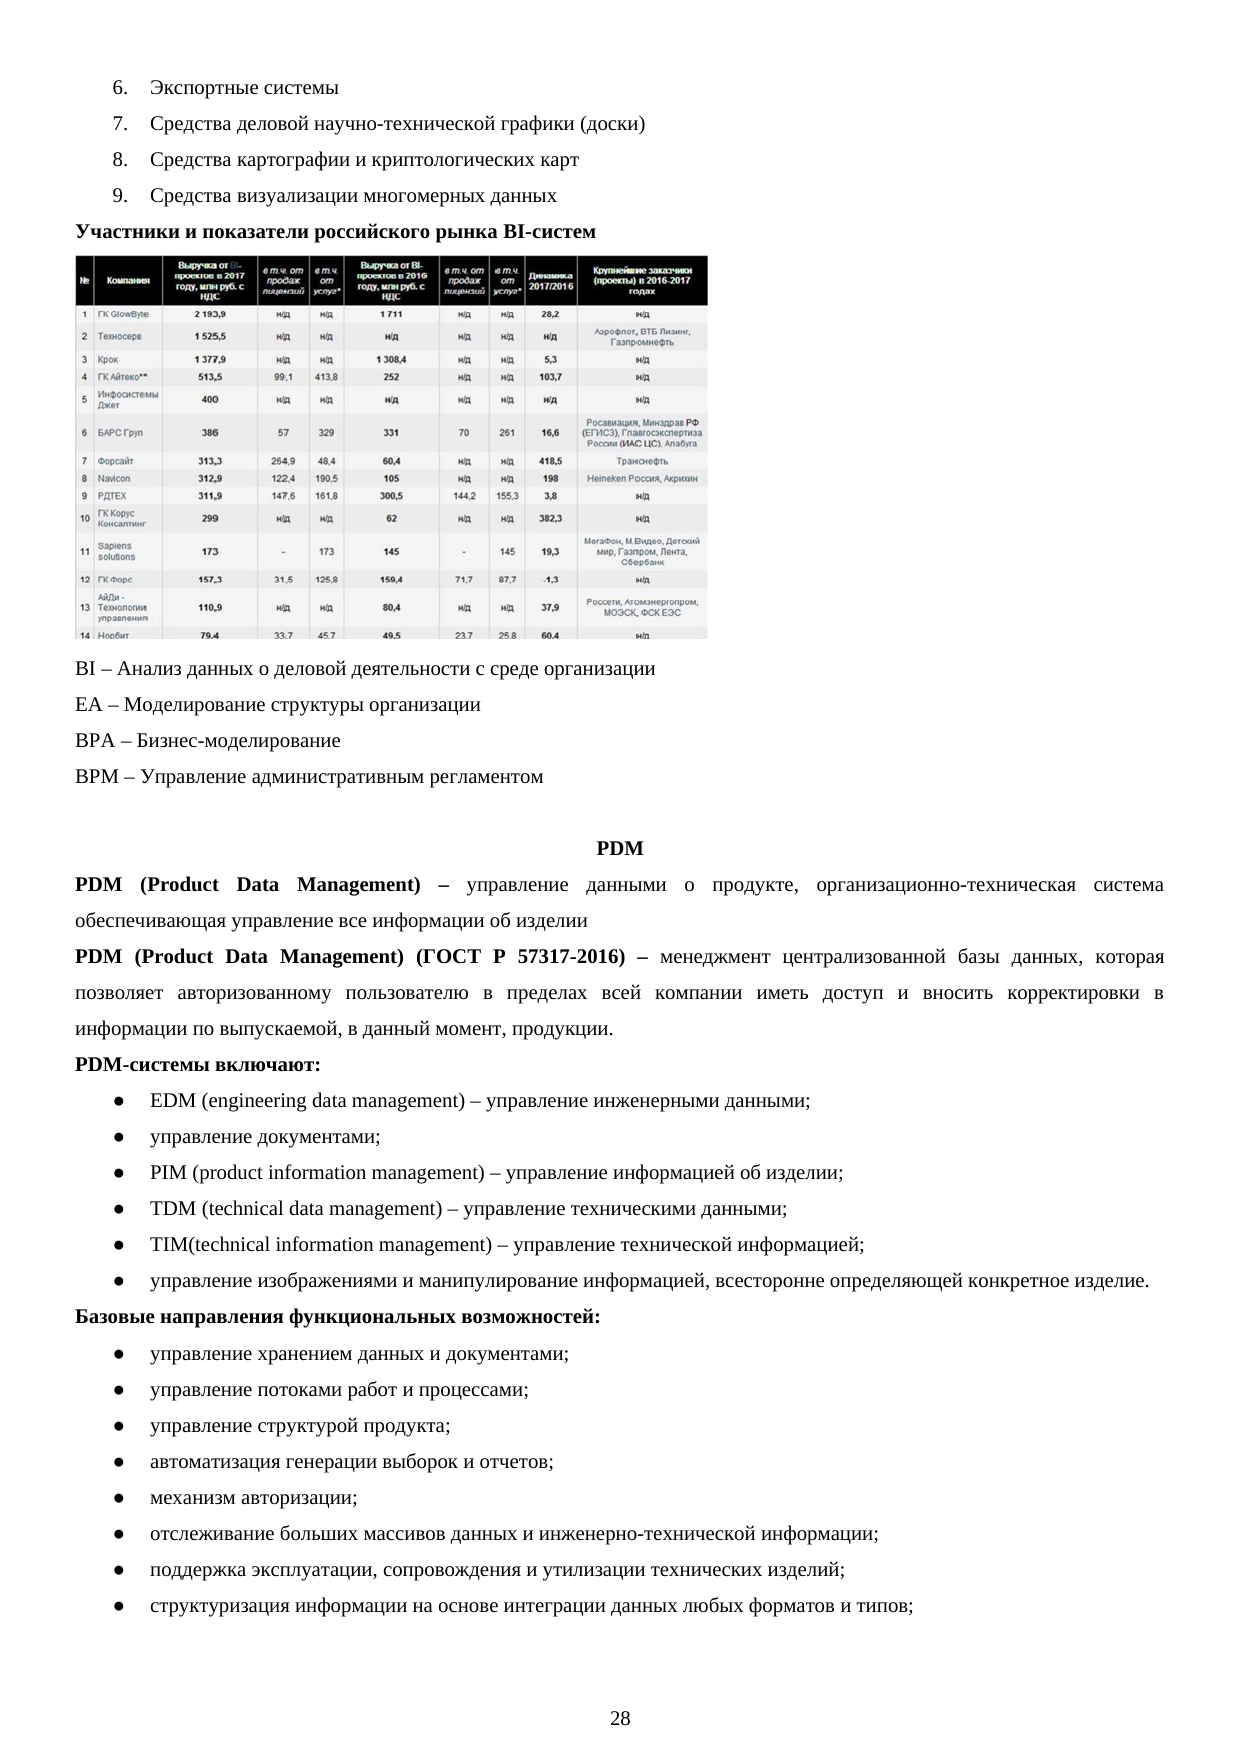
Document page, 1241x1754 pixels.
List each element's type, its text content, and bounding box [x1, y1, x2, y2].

text Базовые направления функциональных возможностей: [75, 1304, 1165, 1328]
picture [75, 255, 708, 639]
text PDM (Product Data Management) – управление данными о продукте, организационно-техническая система обеспечивающая управление все информации об изделии [75, 872, 1165, 932]
list Средства визуализации многомерных данных [112, 183, 1165, 207]
text BPM – Управление административным регламентом [75, 764, 1165, 788]
text BI – Анализ данных о деловой деятельности с среде организации [75, 656, 1165, 680]
list управление структурой продукта; [112, 1413, 1165, 1437]
text PDM-системы включают: [75, 1052, 1165, 1076]
text BPA – Бизнес-моделирование [75, 728, 1165, 752]
list TIM(technical information management) – управление технической информацией; [112, 1232, 1165, 1256]
text PDM [75, 836, 1165, 860]
list механизм авторизации; [112, 1485, 1165, 1509]
list EDM (engineering data management) – управление инженерными данными; [112, 1088, 1165, 1112]
list управление потоками работ и процессами; [112, 1377, 1165, 1401]
list структуризация информации на основе интеграции данных любых форматов и типов; [112, 1593, 1165, 1617]
text Участники и показатели российского рынка BI-систем [75, 219, 1165, 243]
list управление хранением данных и документами; [112, 1341, 1165, 1364]
text PDM (Product Data Management) (ГОСТ Р 57317-2016) – менеджмент централизованной базы данных, которая позволяет авторизованному пользователю в пределах всей компании иметь доступ и вносить корректировки в информации по выпускаемой, в данный момент, продукции. [75, 944, 1165, 1040]
list TDM (technical data management) – управление техническими данными; [112, 1196, 1165, 1220]
list Средства деловой научно-технической графики (доски) [112, 111, 1165, 135]
list поддержка эксплуатации, сопровождения и утилизации технических изделий; [112, 1557, 1165, 1581]
list управление документами; [112, 1124, 1165, 1148]
list PIM (product information management) – управление информацией об изделии; [112, 1160, 1165, 1184]
list управление изображениями и манипулирование информацией, всесторонне определяющей конкретное изделие. [112, 1268, 1165, 1292]
list автоматизация генерации выборок и отчетов; [112, 1449, 1165, 1473]
list Экспортные системы [112, 75, 1165, 99]
list отслеживание больших массивов данных и инженерно-технической информации; [112, 1521, 1165, 1545]
list Средства картографии и криптологических карт [112, 147, 1165, 171]
text EA – Моделирование структуры организации [75, 692, 1165, 716]
